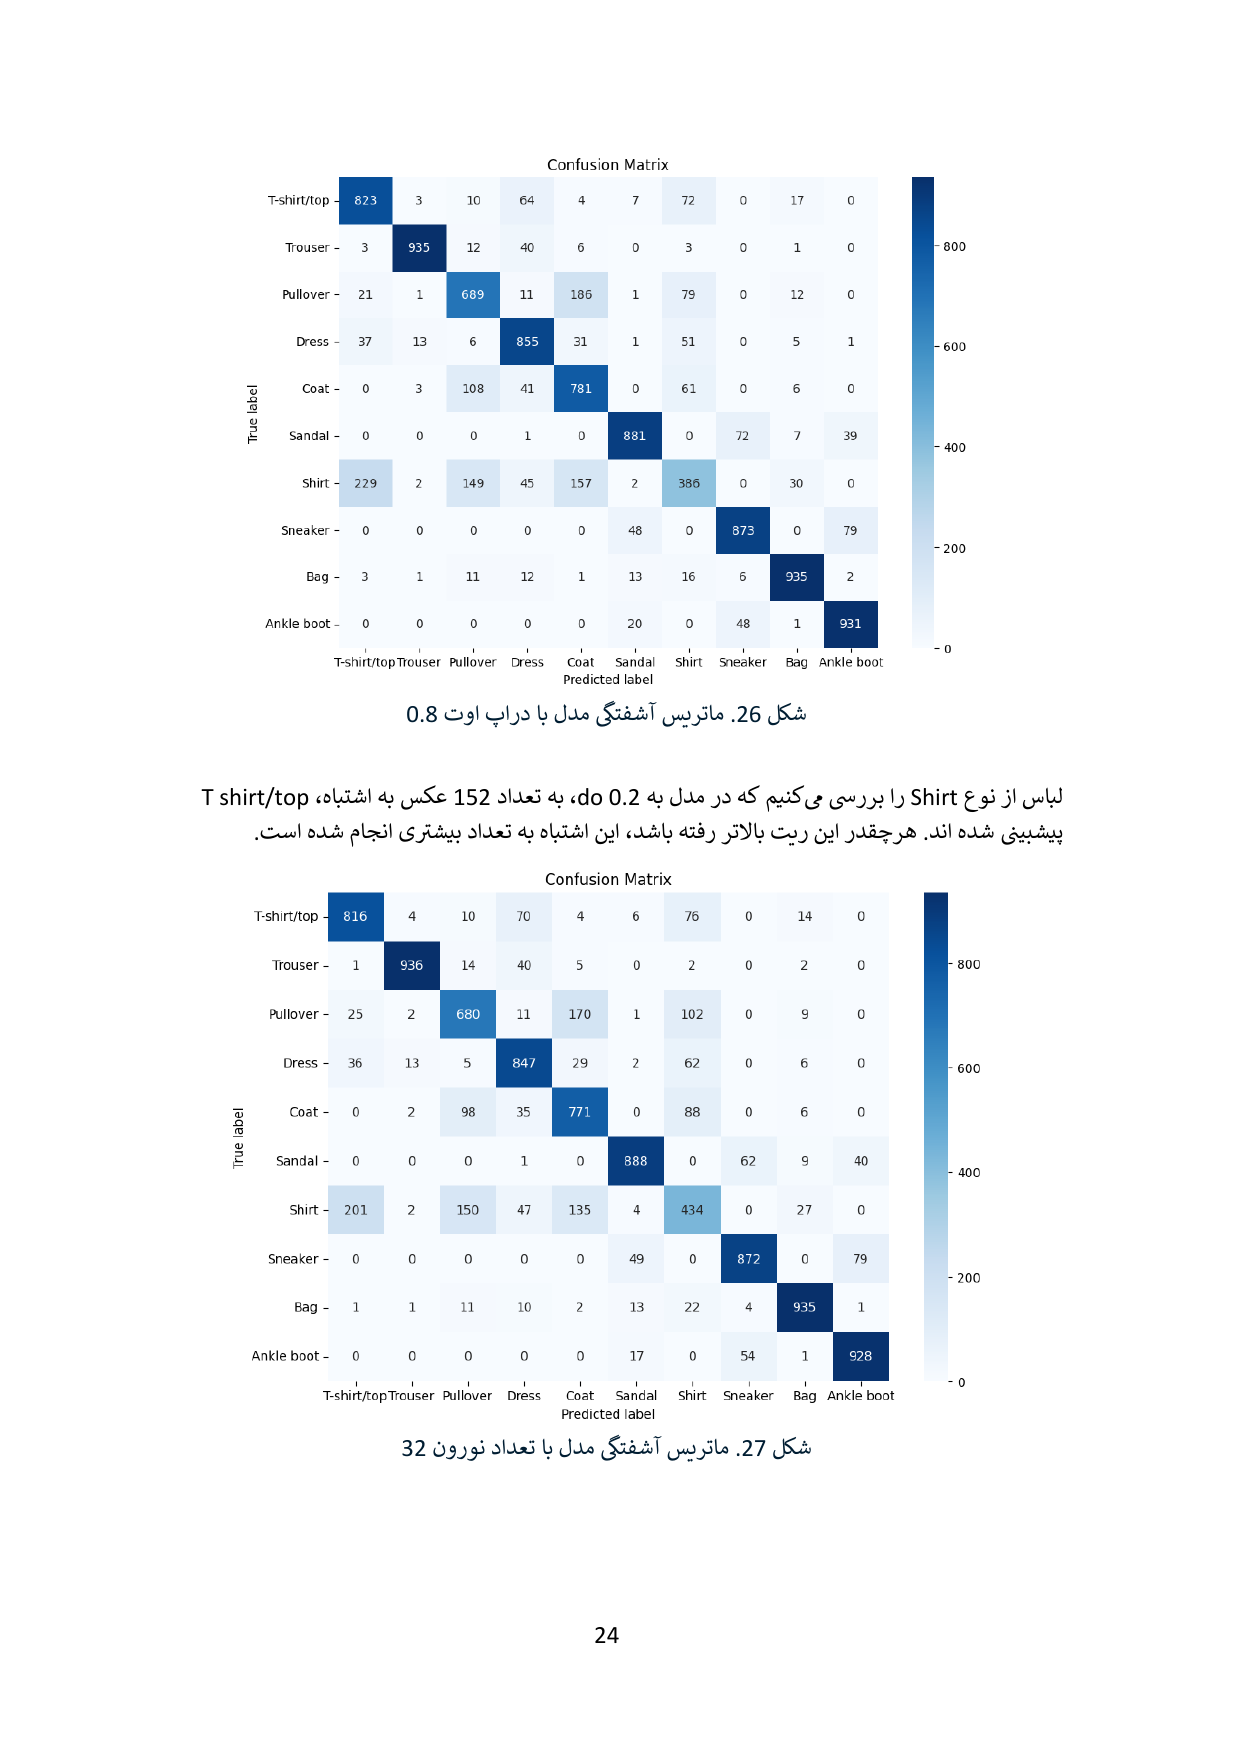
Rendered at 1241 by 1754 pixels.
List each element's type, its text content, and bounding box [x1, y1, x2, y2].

picture [224, 863, 989, 1429]
picture [239, 150, 974, 694]
text لباس از نوع Shirt را بررسی می‌کنیم که در مدل به do 0.2، به تعداد 152 عکس به اشتباه، T shirt/top پیشبینی شده اند. هرچقدر این ریت بالاتر رفته باشد، این اشتباه به تعداد بیشتری انجام شده است. [150, 781, 1063, 847]
text شکل 26. ماتریس آشفتگی مدل با دراپ اوت 0.8 [150, 698, 1063, 729]
text شکل 27. ماتریس آشفتگی مدل با تعداد نورون 32 [150, 1433, 1063, 1463]
